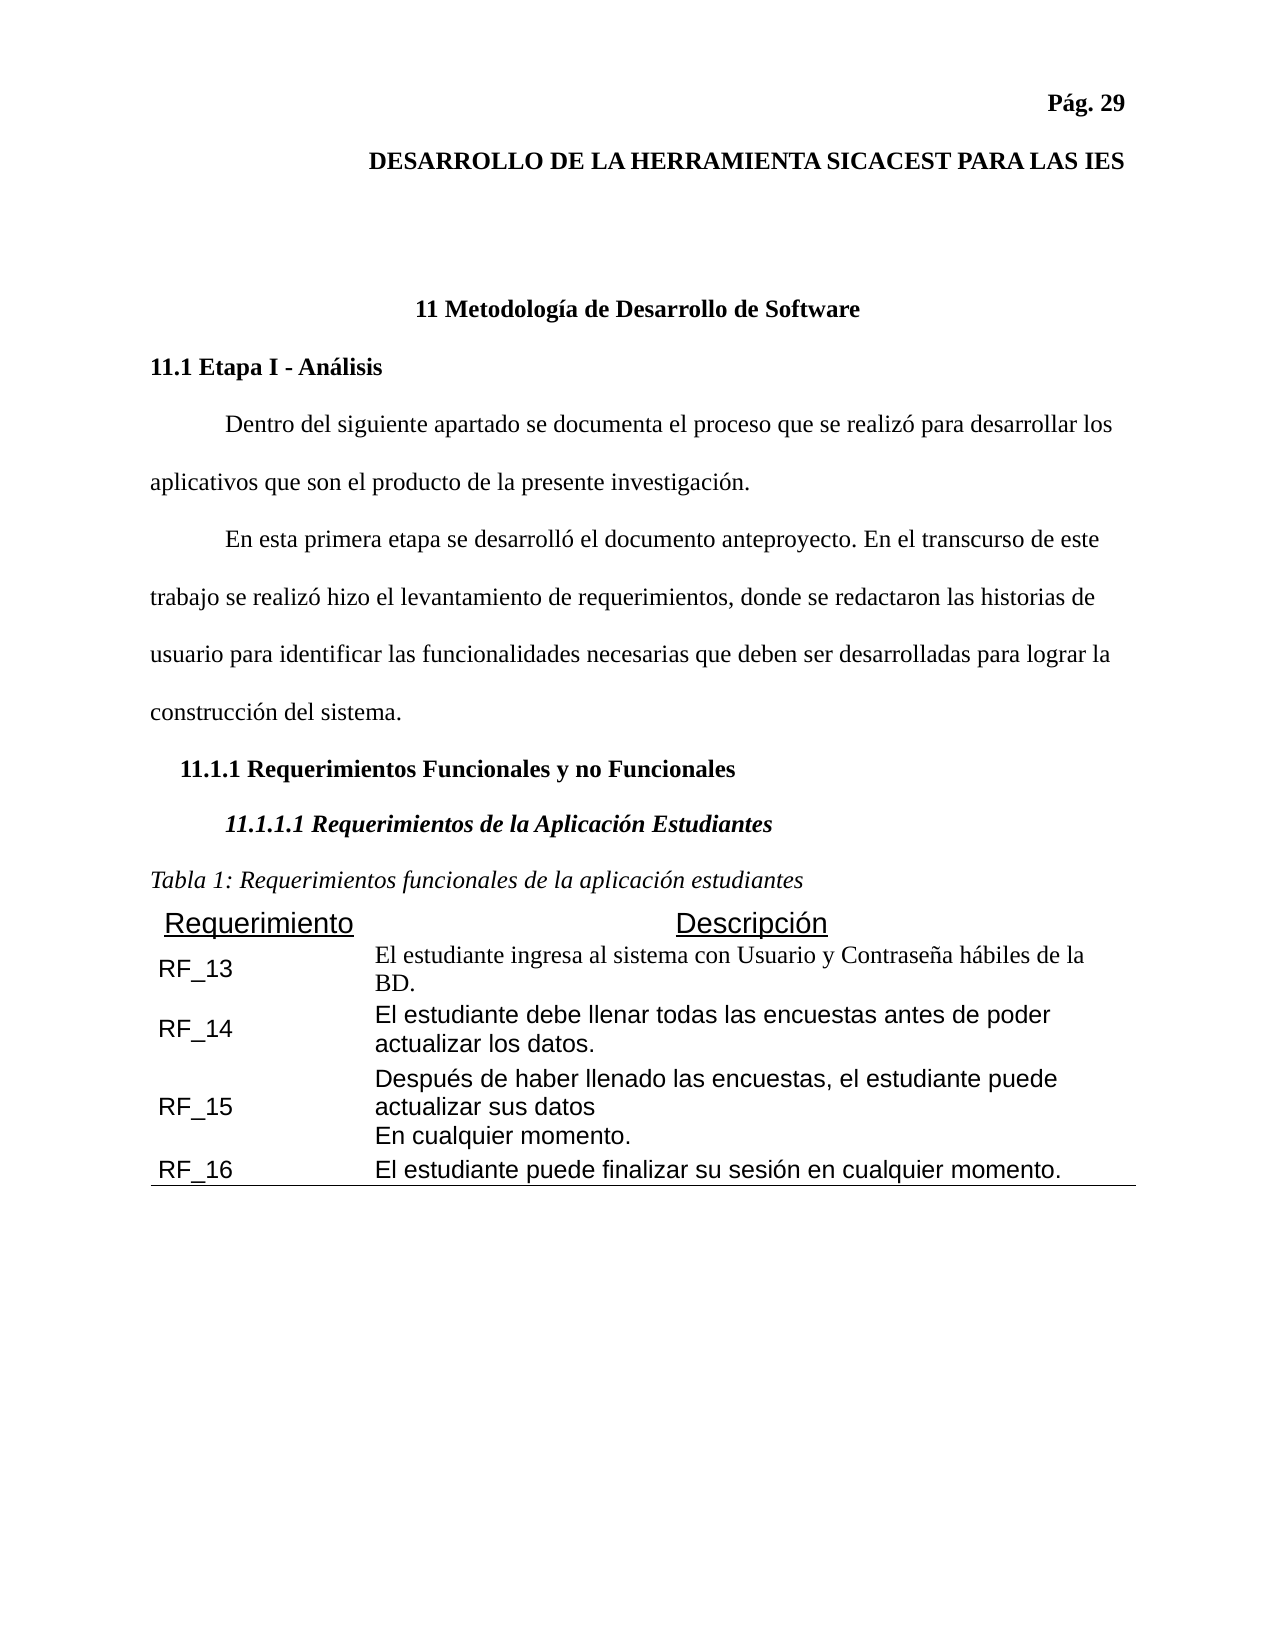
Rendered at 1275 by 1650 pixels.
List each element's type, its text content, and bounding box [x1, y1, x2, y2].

table_header Requerimiento [151, 906, 367, 940]
table_cell Después de haber llenado las encuestas, el estudiante puede actualizar sus datos En cualquier momento. [367, 1060, 1136, 1153]
subtitle 11.1.1 Requerimientos Funcionales y no Funcionales [150, 754, 1125, 783]
table_cell El estudiante debe llenar todas las encuestas antes de poder actualizar los datos. [367, 997, 1136, 1060]
text Dentro del siguiente apartado se documenta el proceso que se realizó para desarrollar los aplicativos que son el producto de la presente investigación. [150, 409, 1125, 496]
table_cell El estudiante puede finalizar su sesión en cualquier momento. [367, 1154, 1136, 1185]
text En esta primera etapa se desarrolló el documento anteproyecto. En el transcurso de este trabajo se realizó hizo el levantamiento de requerimientos, donde se redactaron las historias de usuario para identificar las funcionalidades necesarias que deben ser desarrolladas para lograr la construcción del sistema. [150, 524, 1125, 726]
subtitle 11.1.1.1 Requerimientos de la Aplicación Estudiantes [150, 809, 1125, 838]
table_cell RF_13 [151, 940, 367, 997]
subtitle 11 Metodología de Desarrollo de Software [150, 294, 1125, 323]
table_cell RF_15 [151, 1060, 367, 1153]
table_cell RF_16 [151, 1154, 367, 1185]
table_cell RF_14 [151, 997, 367, 1060]
table_header Descripción [367, 906, 1136, 940]
subtitle 11.1 Etapa I - Análisis [150, 352, 1125, 381]
table_cell El estudiante ingresa al sistema con Usuario y Contraseña hábiles de la BD. [367, 940, 1136, 997]
